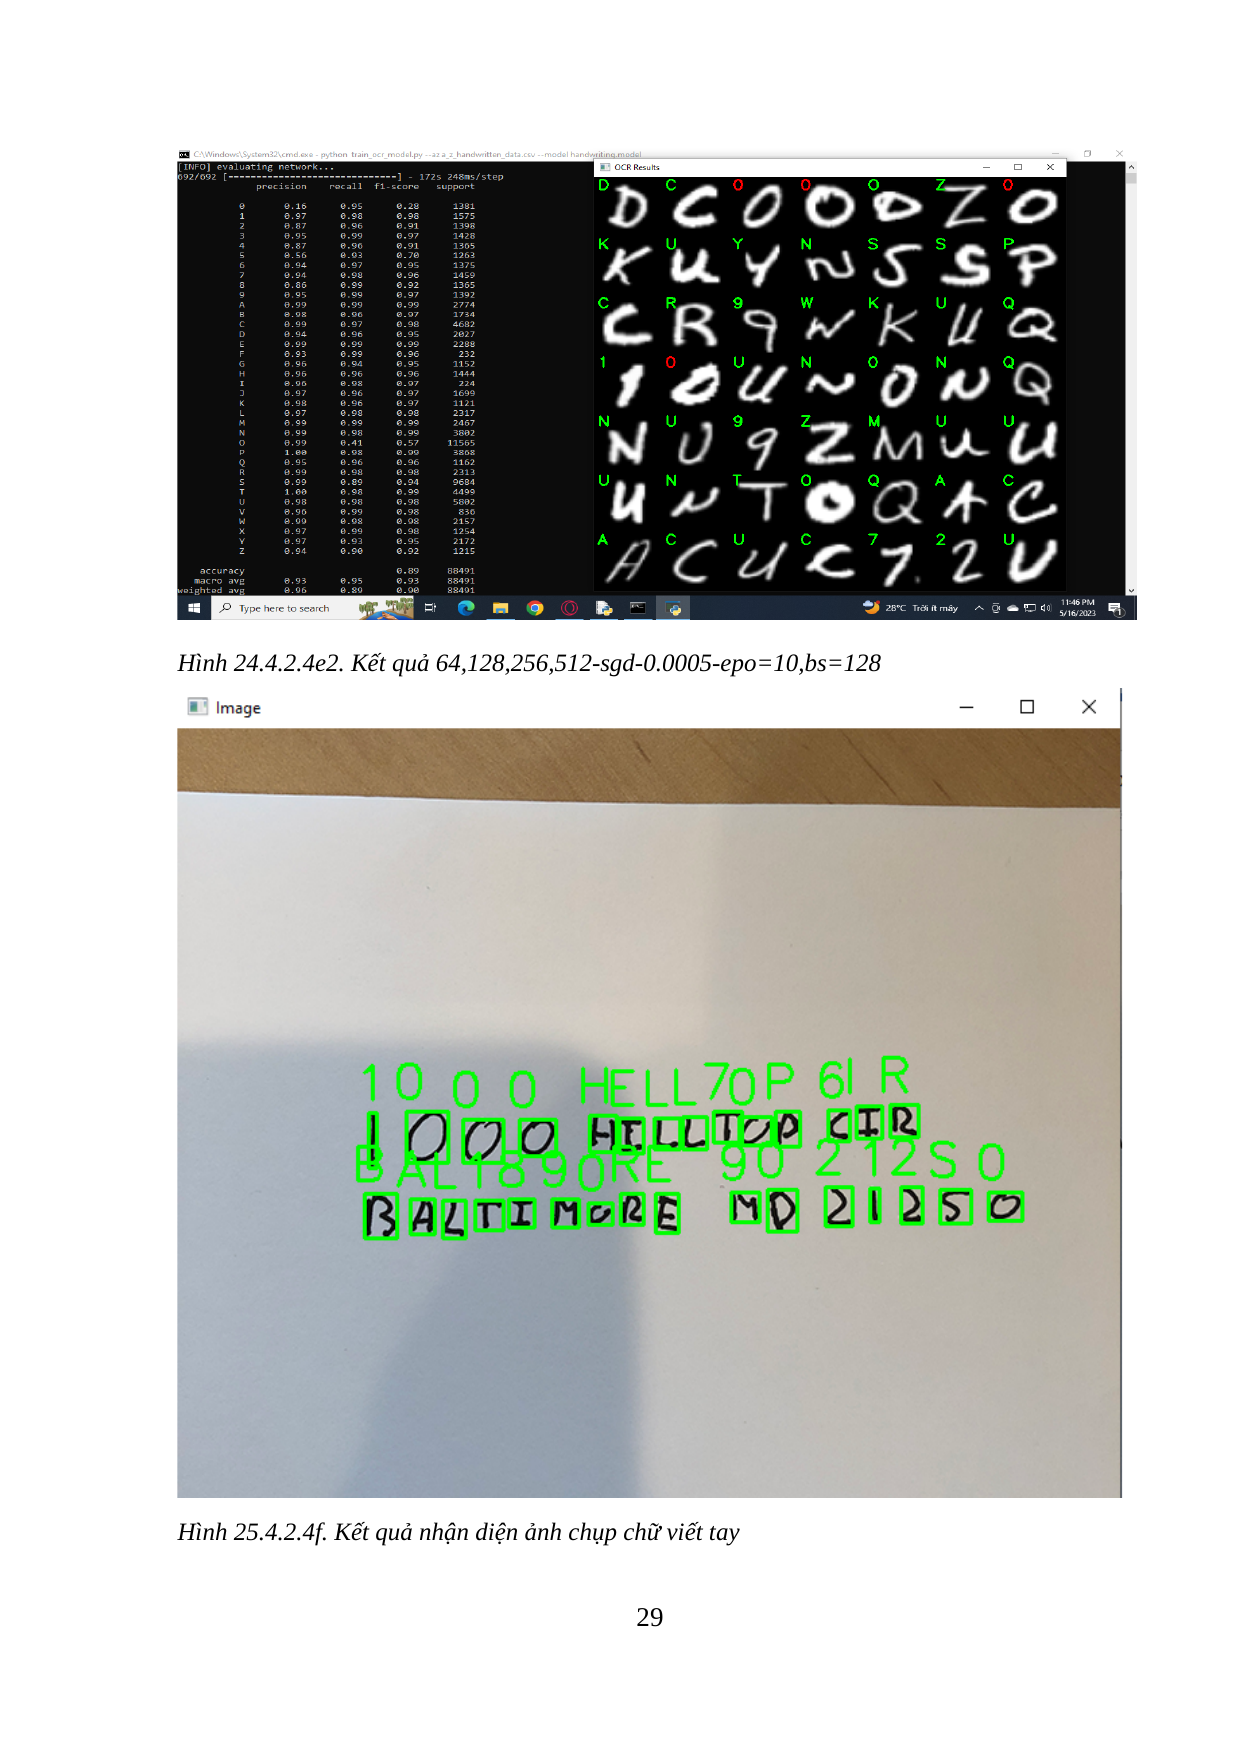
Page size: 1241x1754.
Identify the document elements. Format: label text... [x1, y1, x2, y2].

picture [177, 147, 1137, 620]
picture [177, 688, 1123, 1498]
